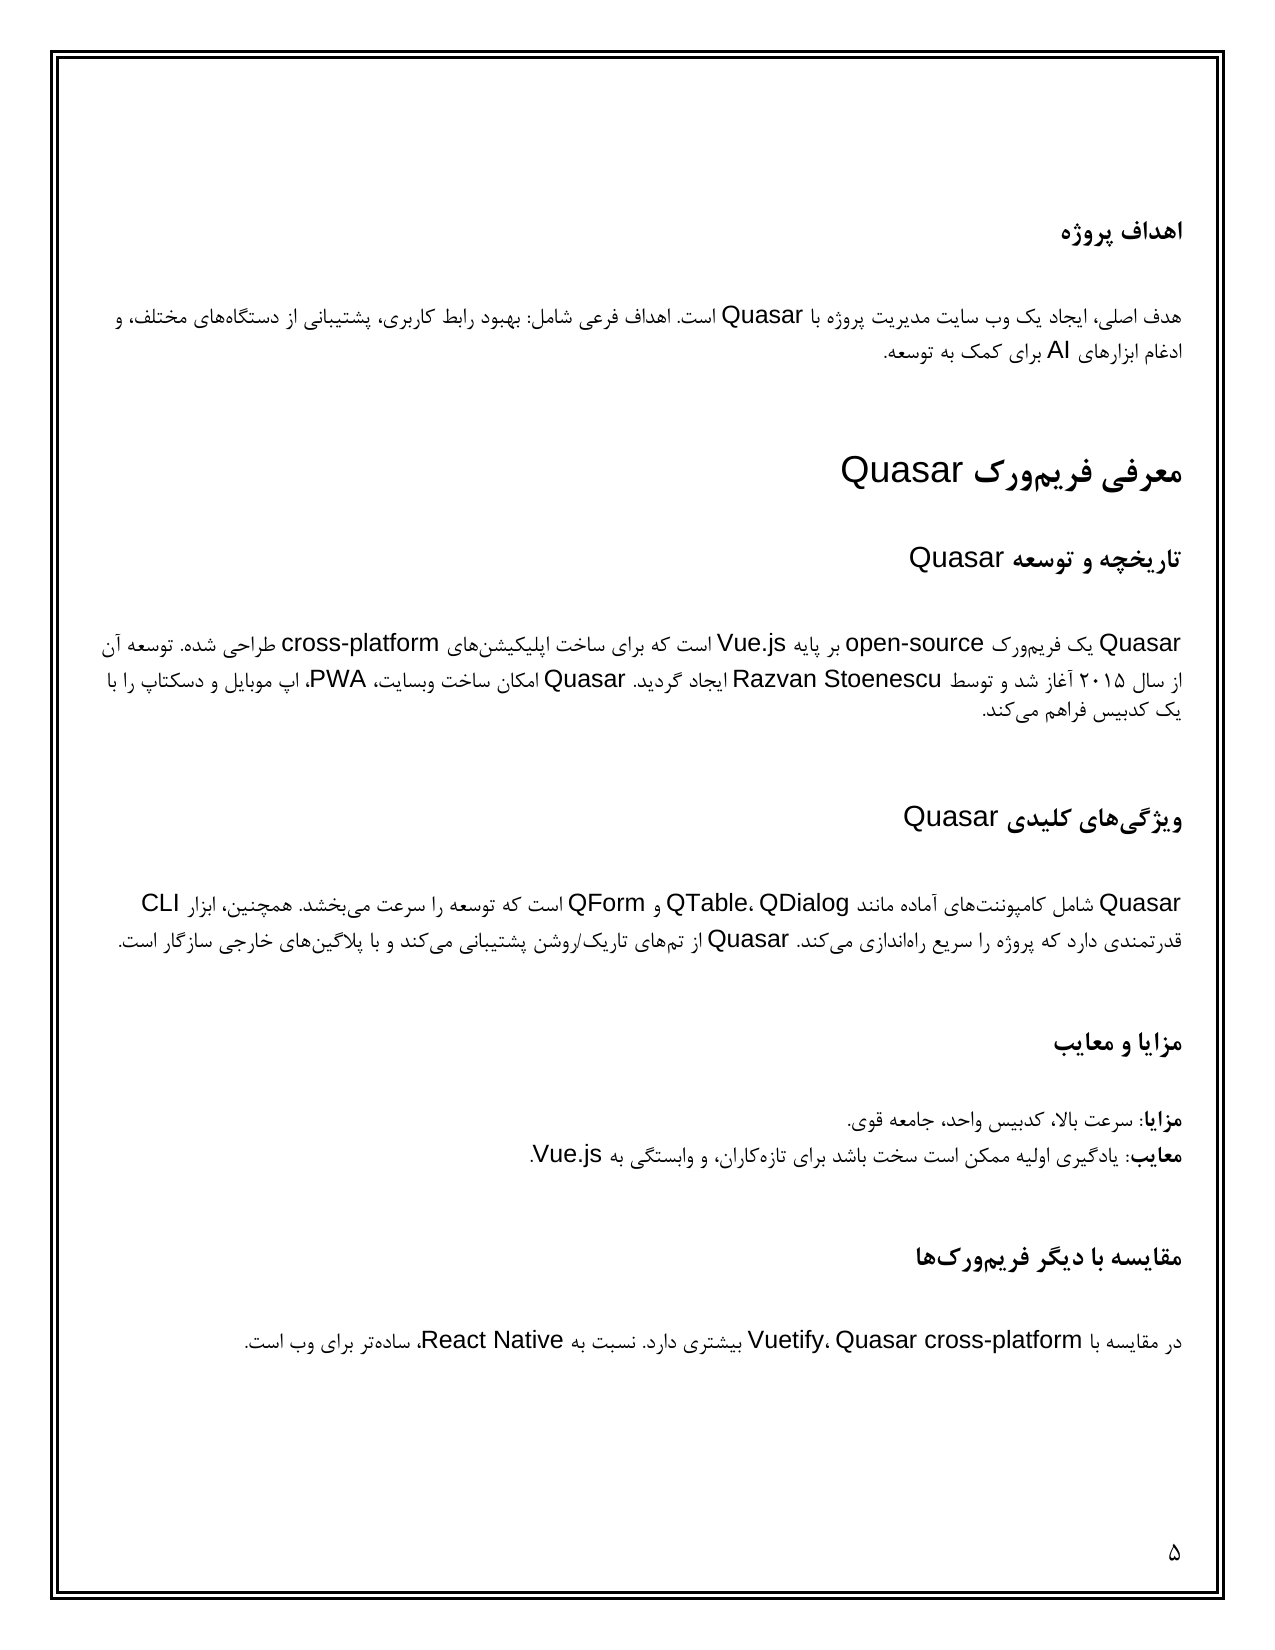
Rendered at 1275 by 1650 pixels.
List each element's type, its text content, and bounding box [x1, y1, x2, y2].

text Quasar شامل کامپوننت‌های آماده مانند QTable، QDialog و QForm است که توسعه را سرعت می‌بخشد. همچنین، ابزار CLI قدرتمندی دارد که پروژه را سریع راه‌اندازی می‌کند. Quasar از تم‌های تاریک/روشن پشتیبانی می‌کند و با پلاگین‌های خارجی سازگار است. [84, 888, 1181, 956]
text هدف اصلی، ایجاد یک وب سایت مدیریت پروژه با Quasar است. اهداف فرعی شامل: بهبود رابط کاربری، پشتیبانی از دستگاه‌های مختلف، و ادغام ابزارهای AI برای کمک به توسعه. [84, 299, 1181, 367]
subtitle مقایسه با دیگر فریم‌ورک‌ها [84, 1246, 1181, 1276]
subtitle معرفی فریم‌ورک Quasar [84, 447, 1181, 495]
subtitle تاریخچه و توسعه Quasar [84, 540, 1181, 577]
text در مقایسه با Vuetify، Quasar cross-platform بیشتری دارد. نسبت به React Native، ساده‌تر برای وب است. [84, 1326, 1181, 1358]
subtitle اهداف پروژه [84, 221, 1181, 250]
subtitle ویژگی‌های کلیدی Quasar [84, 799, 1181, 837]
subtitle مزایا و معایب [84, 1031, 1181, 1060]
text مزایا: سرعت بالا، کدبیس واحد، جامعه قوی. [84, 1110, 1181, 1135]
text Quasar یک فریم‌ورک open-source بر پایه Vue.js است که برای ساخت اپلیکیشن‌های cross-platform طراحی شده. توسعه آن از سال ۲۰۱۵ آغاز شد و توسط Razvan Stoenescu ایجاد گردید. Quasar امکان ساخت وبسایت، PWA، اپ موبایل و دسکتاپ را با یک کدبیس فراهم می‌کند. [84, 628, 1181, 725]
text معایب: یادگیری اولیه ممکن است سخت باشد برای تازه‌کاران، و وابستگی به Vue.js. [84, 1139, 1181, 1171]
